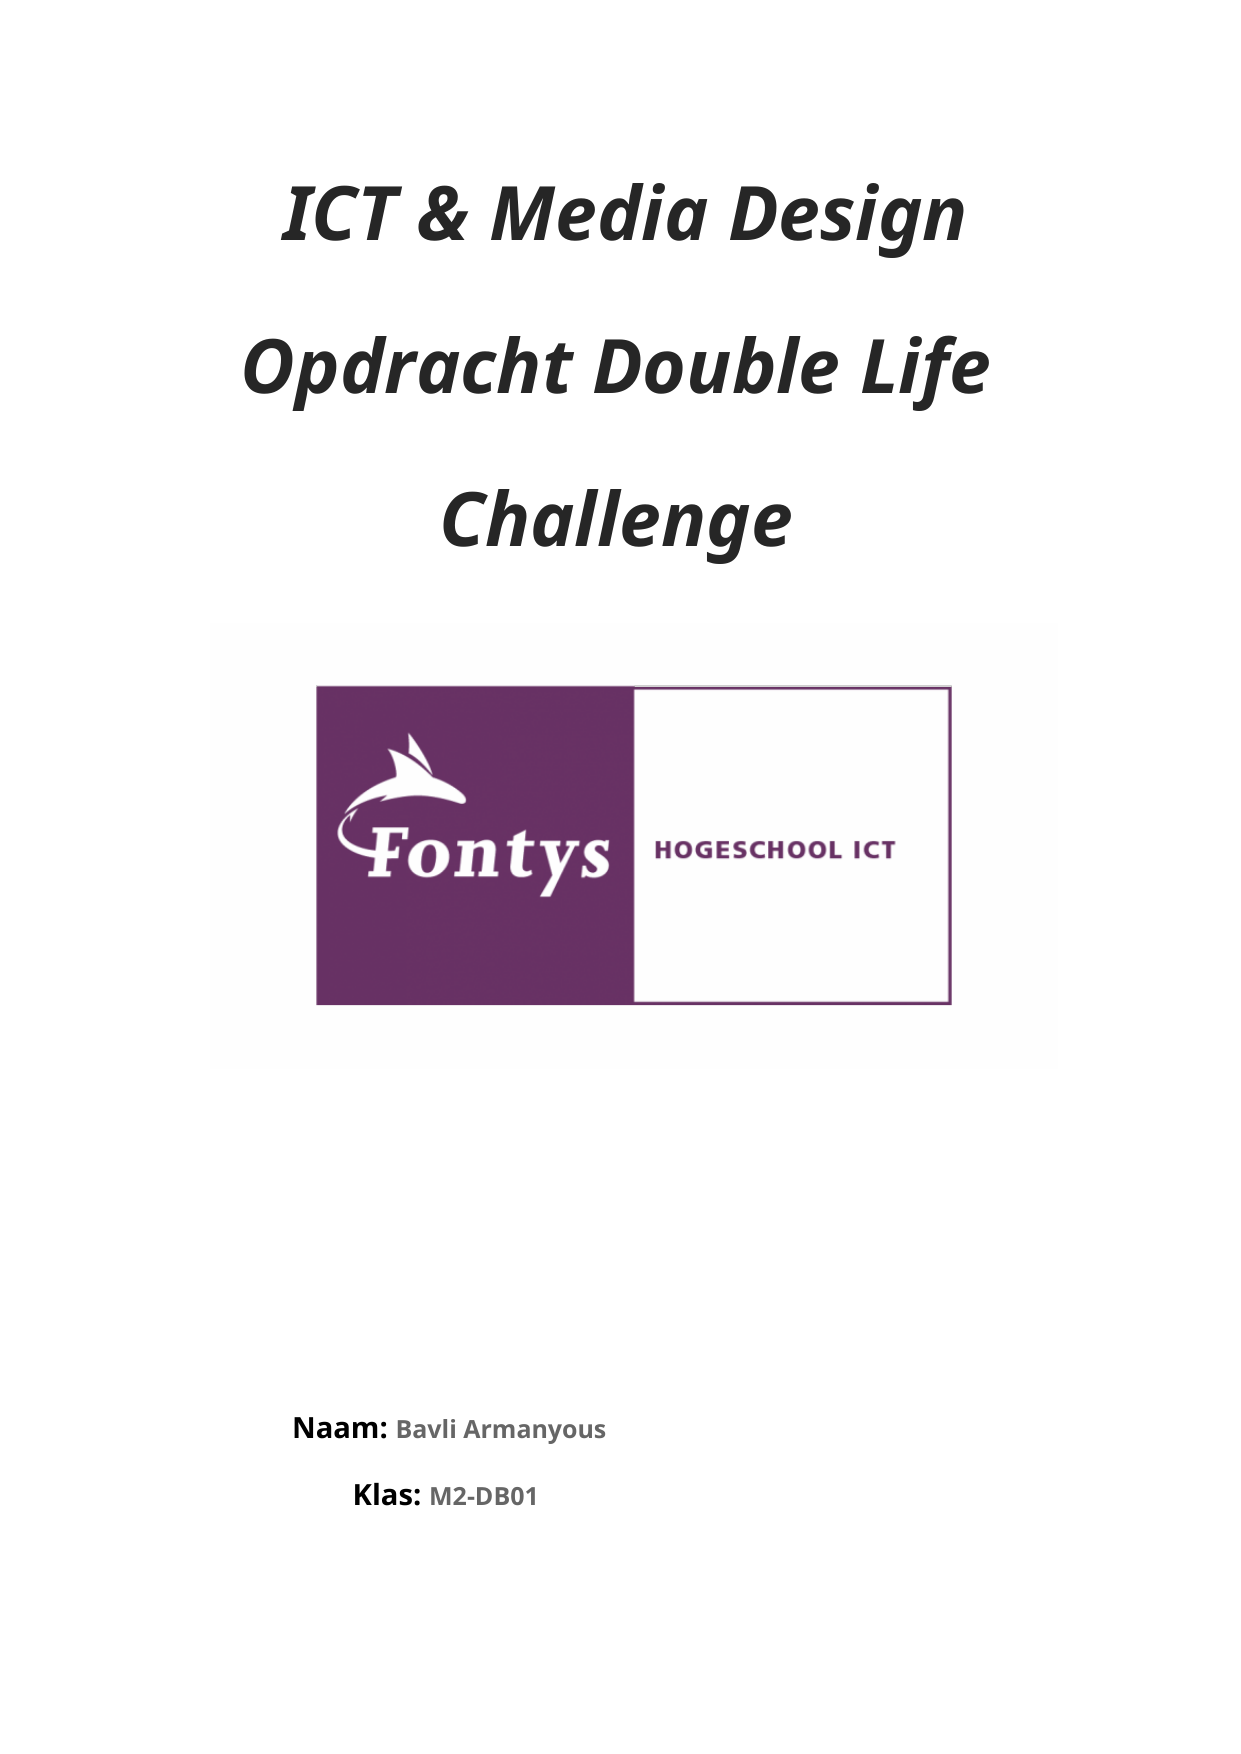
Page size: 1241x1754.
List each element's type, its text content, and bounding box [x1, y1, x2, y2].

text ICT & Media Design Opdracht Double Life Challenge [148, 160, 1093, 569]
text Naam: Bavli Armanyous [148, 1407, 1093, 1447]
picture [210, 623, 1059, 1069]
text Klas: M2-DB01 [148, 1474, 1093, 1513]
